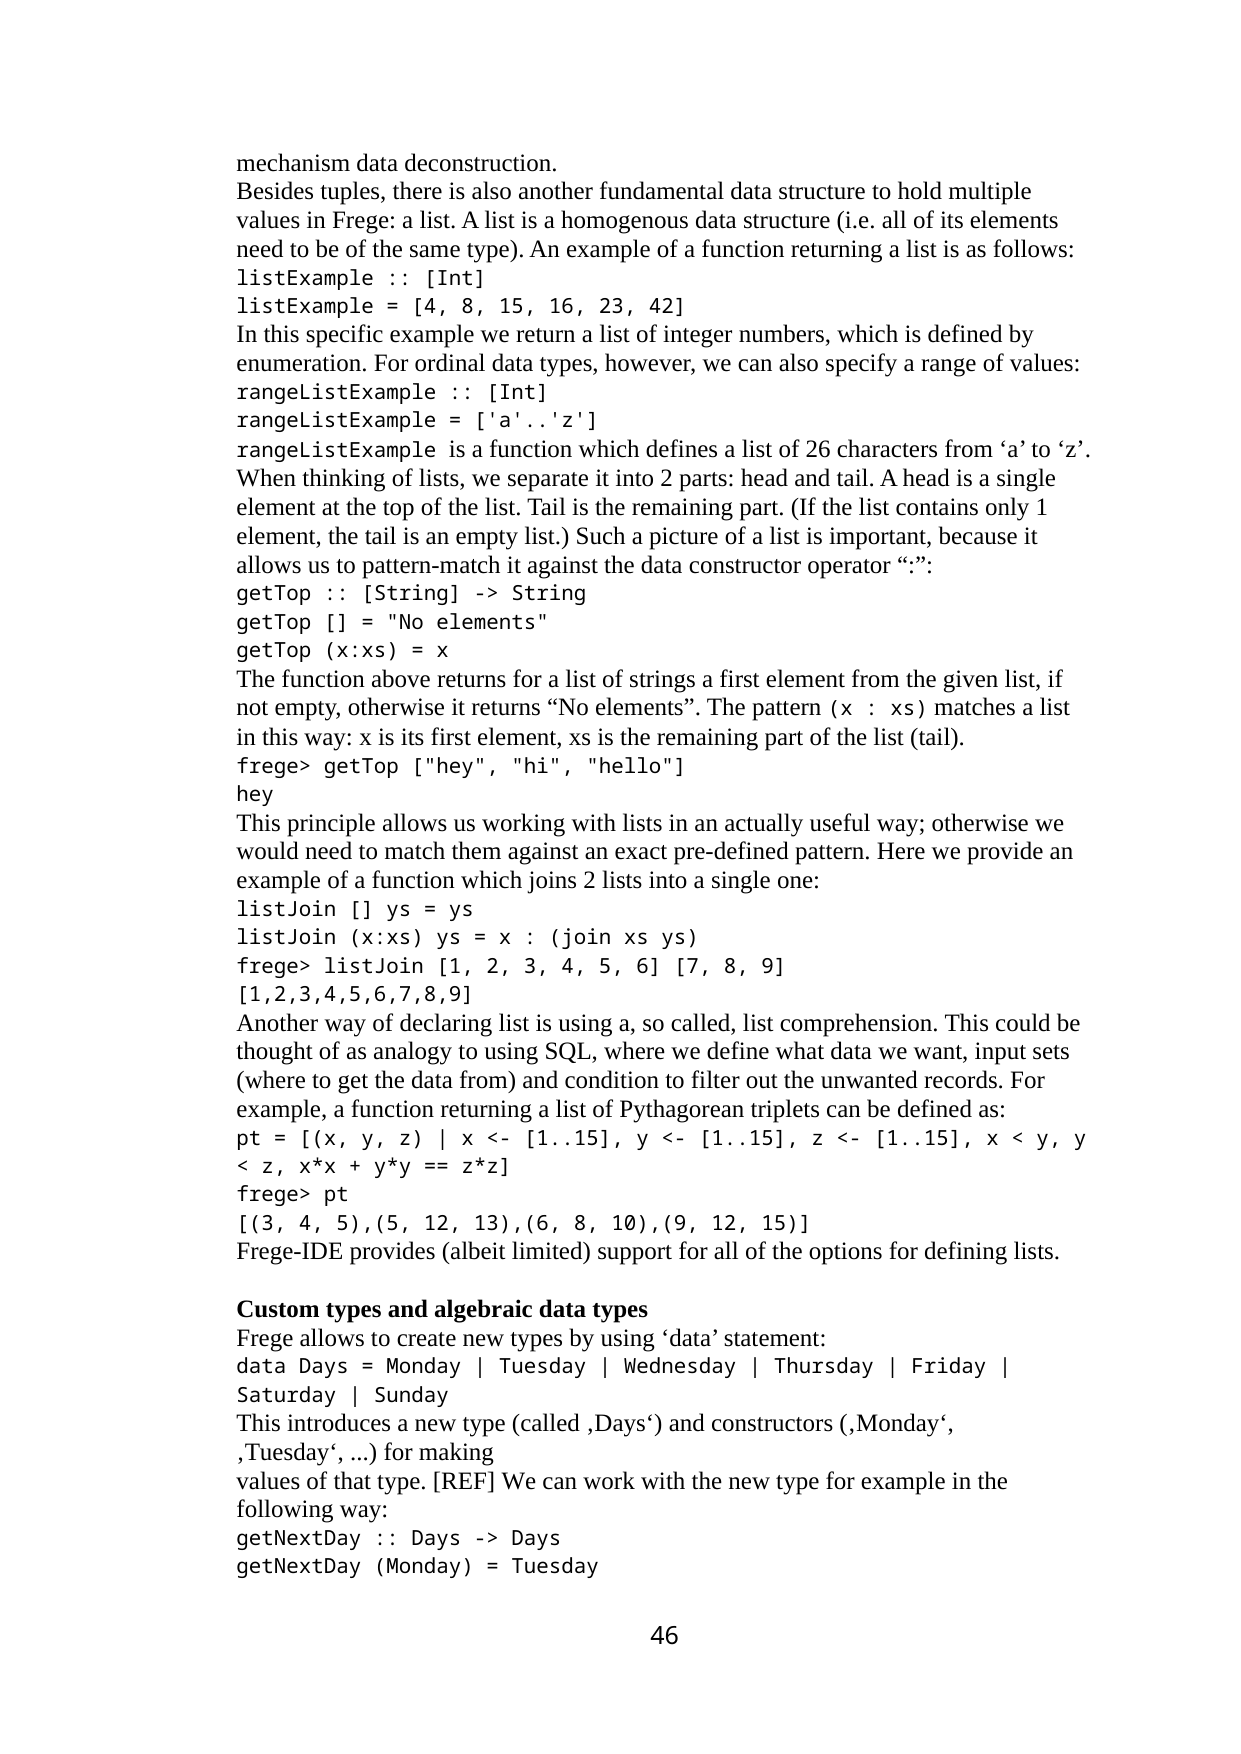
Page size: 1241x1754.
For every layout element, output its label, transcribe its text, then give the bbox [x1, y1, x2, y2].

text frege> pt [236, 1179, 1092, 1208]
text rangeListExample = ['a'..'z'] [236, 406, 1092, 434]
text This introduces a new type (called ‚Days‘) and constructors (‚Monday‘, ‚Tuesday‘, ...) for making [236, 1408, 1092, 1466]
text When thinking of lists, we separate it into 2 parts: head and tail. A head is a single element at the top of the list. Tail is the remaining part. (If the list contains only 1 element, the tail is an empty list.) Such a picture of a list is important, because it allows us to pattern-match it against the data constructor operator “:”: [236, 463, 1092, 578]
text The function above returns for a list of strings a first element from the given list, if not empty, otherwise it returns “No elements”. The pattern (x : xs) matches a list in this way: x is its first element, xs is the remaining part of the list (tail). [236, 664, 1092, 751]
text In this specific example we return a list of integer numbers, which is defined by enumeration. For ordinal data types, however, we can also specify a range of values: [236, 319, 1092, 377]
text Besides tuples, there is also another fundamental data structure to hold multiple values in Frege: a list. A list is a homogenous data structure (i.e. all of its elements need to be of the same type). An example of a function returning a list is as follows: [236, 176, 1092, 263]
text Frege-IDE provides (albeit limited) support for all of the options for defining lists. [236, 1236, 1092, 1265]
text This principle allows us working with lists in an actually useful way; otherwise we would need to match them against an exact pre-defined pattern. Here we provide an example of a function which joins 2 lists into a single one: [236, 808, 1092, 894]
text listExample = [4, 8, 15, 16, 23, 42] [236, 291, 1092, 319]
text Another way of declaring list is using a, so called, list comprehension. This could be thought of as analogy to using SQL, where we define what data we want, input sets (where to get the data from) and condition to filter out the unwanted records. For example, a function returning a list of Pythagorean triplets can be defined as: [236, 1008, 1092, 1123]
text getTop [] = "No elements" [236, 607, 1092, 635]
text listJoin (x:xs) ys = x : (join xs ys) [236, 922, 1092, 951]
text rangeListExample :: [Int] [236, 377, 1092, 406]
text [1,2,3,4,5,6,7,8,9] [236, 979, 1092, 1008]
text hey [236, 779, 1092, 808]
text [(3, 4, 5),(5, 12, 13),(6, 8, 10),(9, 12, 15)] [236, 1208, 1092, 1236]
text getTop (x:xs) = x [236, 635, 1092, 664]
text data Days = Monday | Tuesday | Wednesday | Thursday | Friday | Saturday | Sunday [236, 1351, 1092, 1408]
text Custom types and algebraic data types [236, 1294, 1092, 1323]
text frege> getTop ["hey", "hi", "hello"] [236, 751, 1092, 779]
text rangeListExample is a function which defines a list of 26 characters from ‘a’ to ‘z’. [236, 434, 1092, 463]
text getNextDay (Monday) = Tuesday [236, 1552, 1092, 1580]
text values of that type. [REF] We can work with the new type for example in the following way: [236, 1466, 1092, 1523]
text getTop :: [String] -> String [236, 578, 1092, 607]
text getNextDay :: Days -> Days [236, 1523, 1092, 1552]
text Frege allows to create new types by using ‘data’ statement: [236, 1323, 1092, 1351]
text listExample :: [Int] [236, 263, 1092, 291]
text pt = [(x, y, z) | x <- [1..15], y <- [1..15], z <- [1..15], x < y, y < z, x*x + y*y == z*z] [236, 1123, 1092, 1179]
text listJoin [] ys = ys [236, 894, 1092, 922]
text frege> listJoin [1, 2, 3, 4, 5, 6] [7, 8, 9] [236, 951, 1092, 979]
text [236, 148, 1092, 176]
